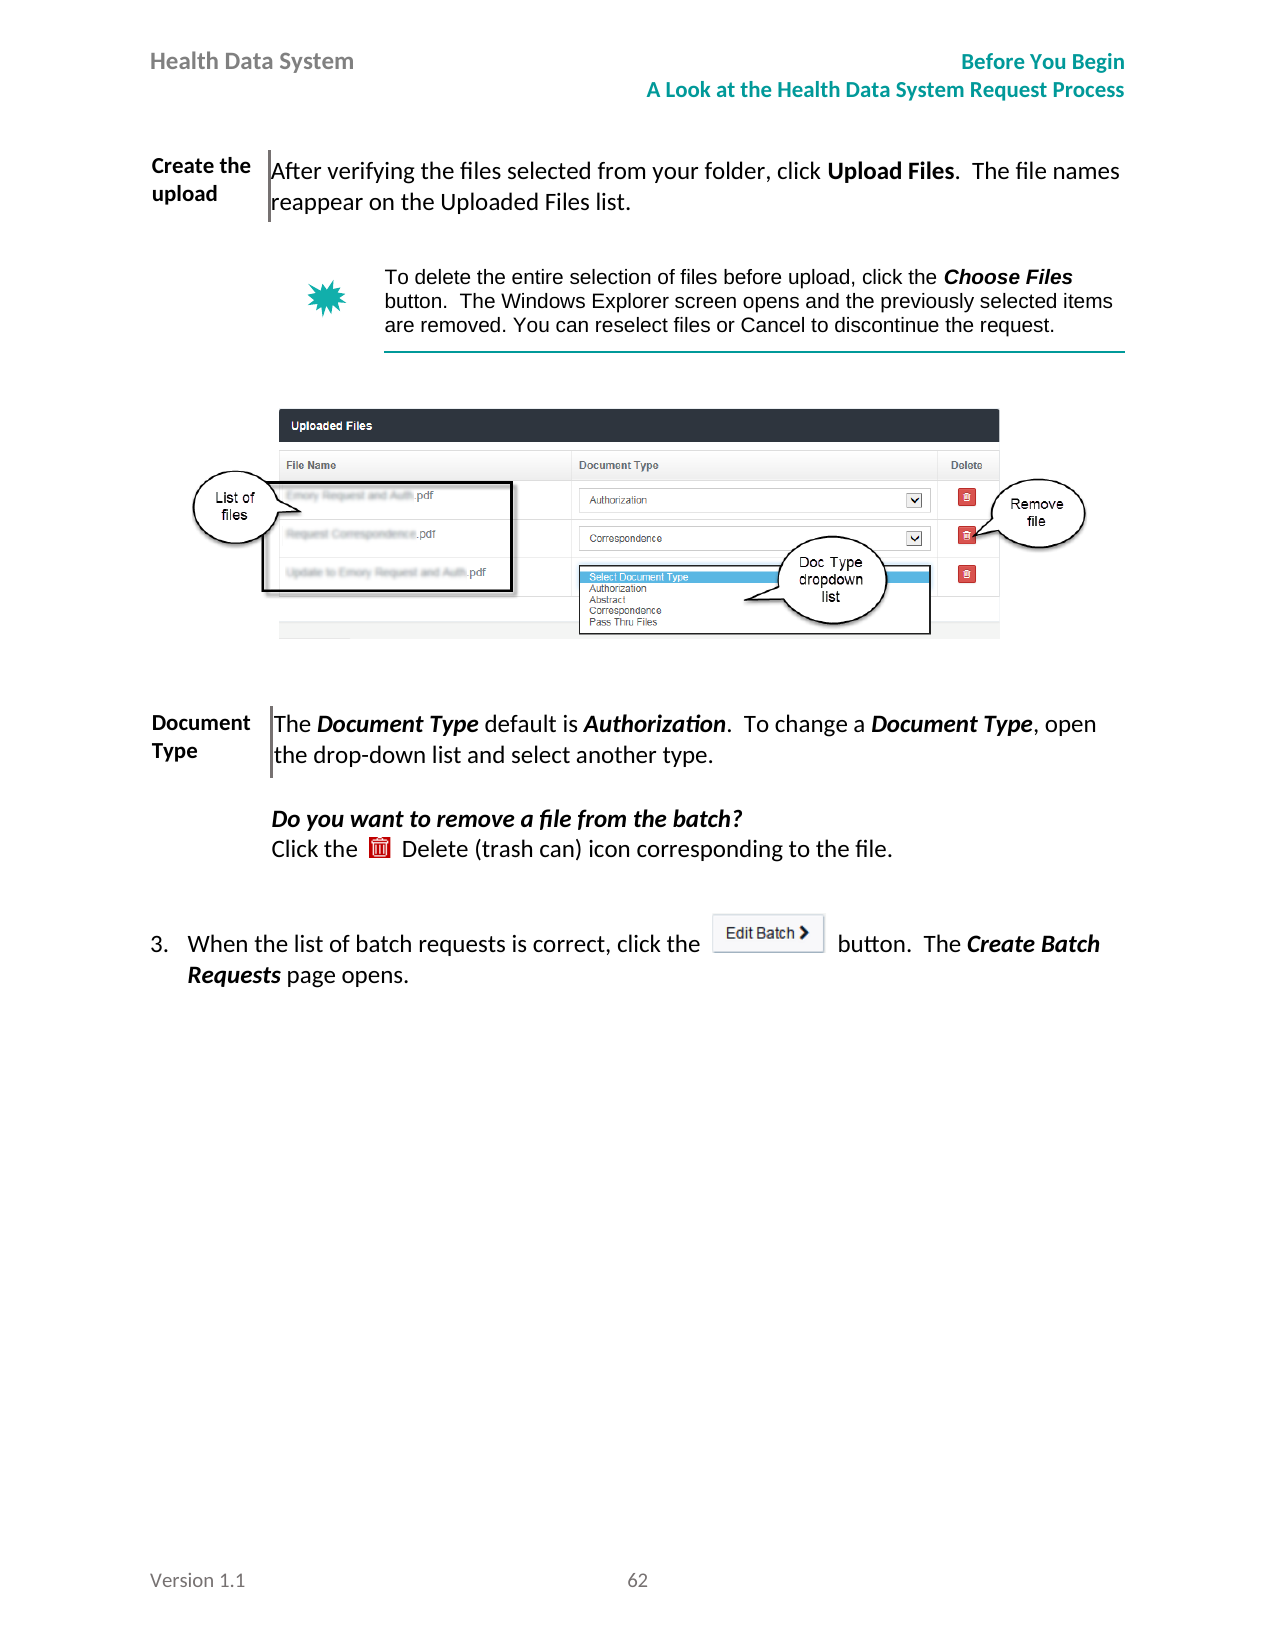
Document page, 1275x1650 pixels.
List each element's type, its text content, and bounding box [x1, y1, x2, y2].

list When the list of batch requests is correct, click the button. The Create Batch Requests page opens. [150, 914, 1125, 989]
text Click the Delete (trash can) icon corresponding to the file. [271, 833, 1125, 864]
table_cell After verifying the files selected from your folder, click Upload Files. The file names reappear on the Uploaded Files list. [271, 150, 1125, 222]
table_cell Create the upload [150, 150, 268, 222]
table_header Document Type [150, 706, 270, 778]
picture [712, 913, 827, 953]
picture [191, 408, 1088, 639]
picture [369, 837, 391, 858]
table_header The Document Type default is Authorization. To change a Document Type, open the drop-down list and select another type. [273, 706, 1125, 778]
text To delete the entire selection of files before upload, click the Choose Files button. The Windows Explorer screen opens and the previously selected items are removed. You can reselect files or Cancel to discontinue the request. [384, 265, 1125, 351]
text Do you want to remove a file from the batch? [271, 803, 1125, 833]
